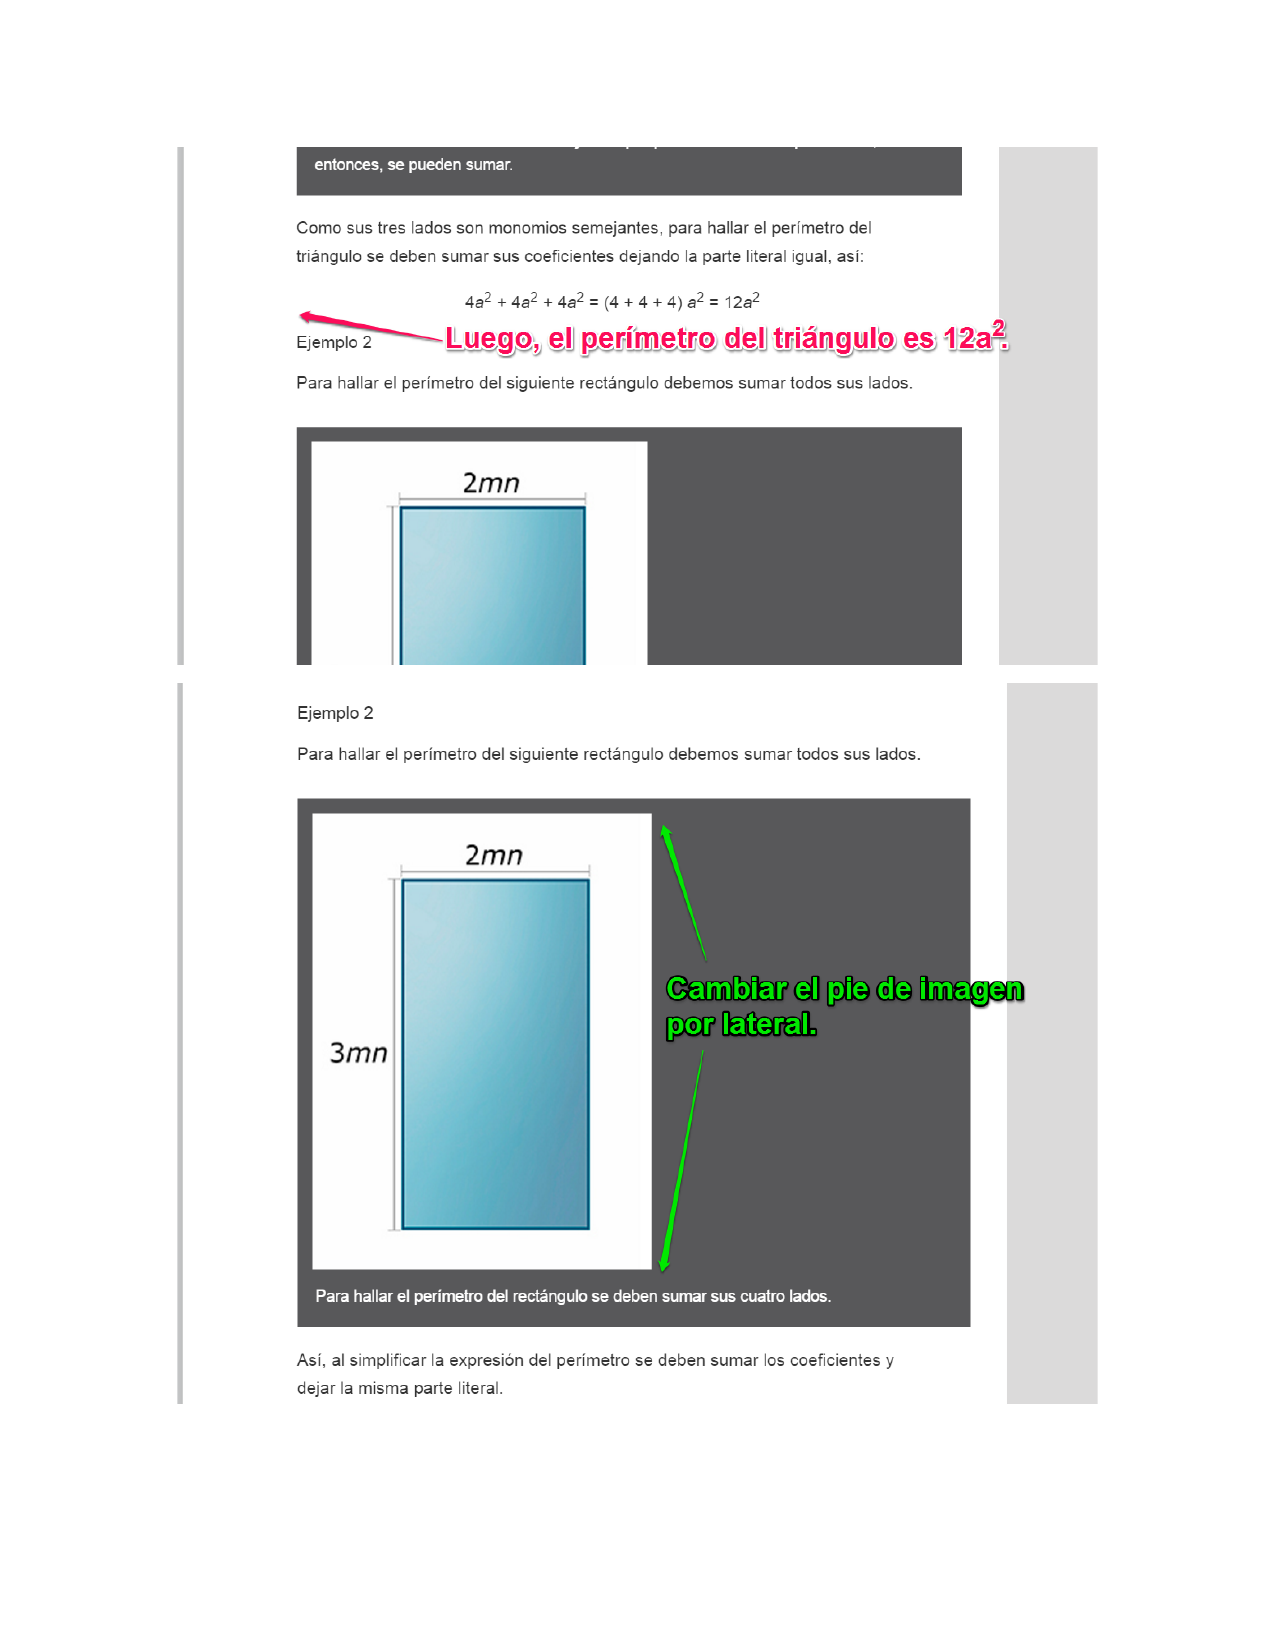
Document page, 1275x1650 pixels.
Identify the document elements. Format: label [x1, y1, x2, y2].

picture [177, 683, 1098, 1404]
picture [402, 510, 583, 665]
picture [177, 147, 1098, 665]
